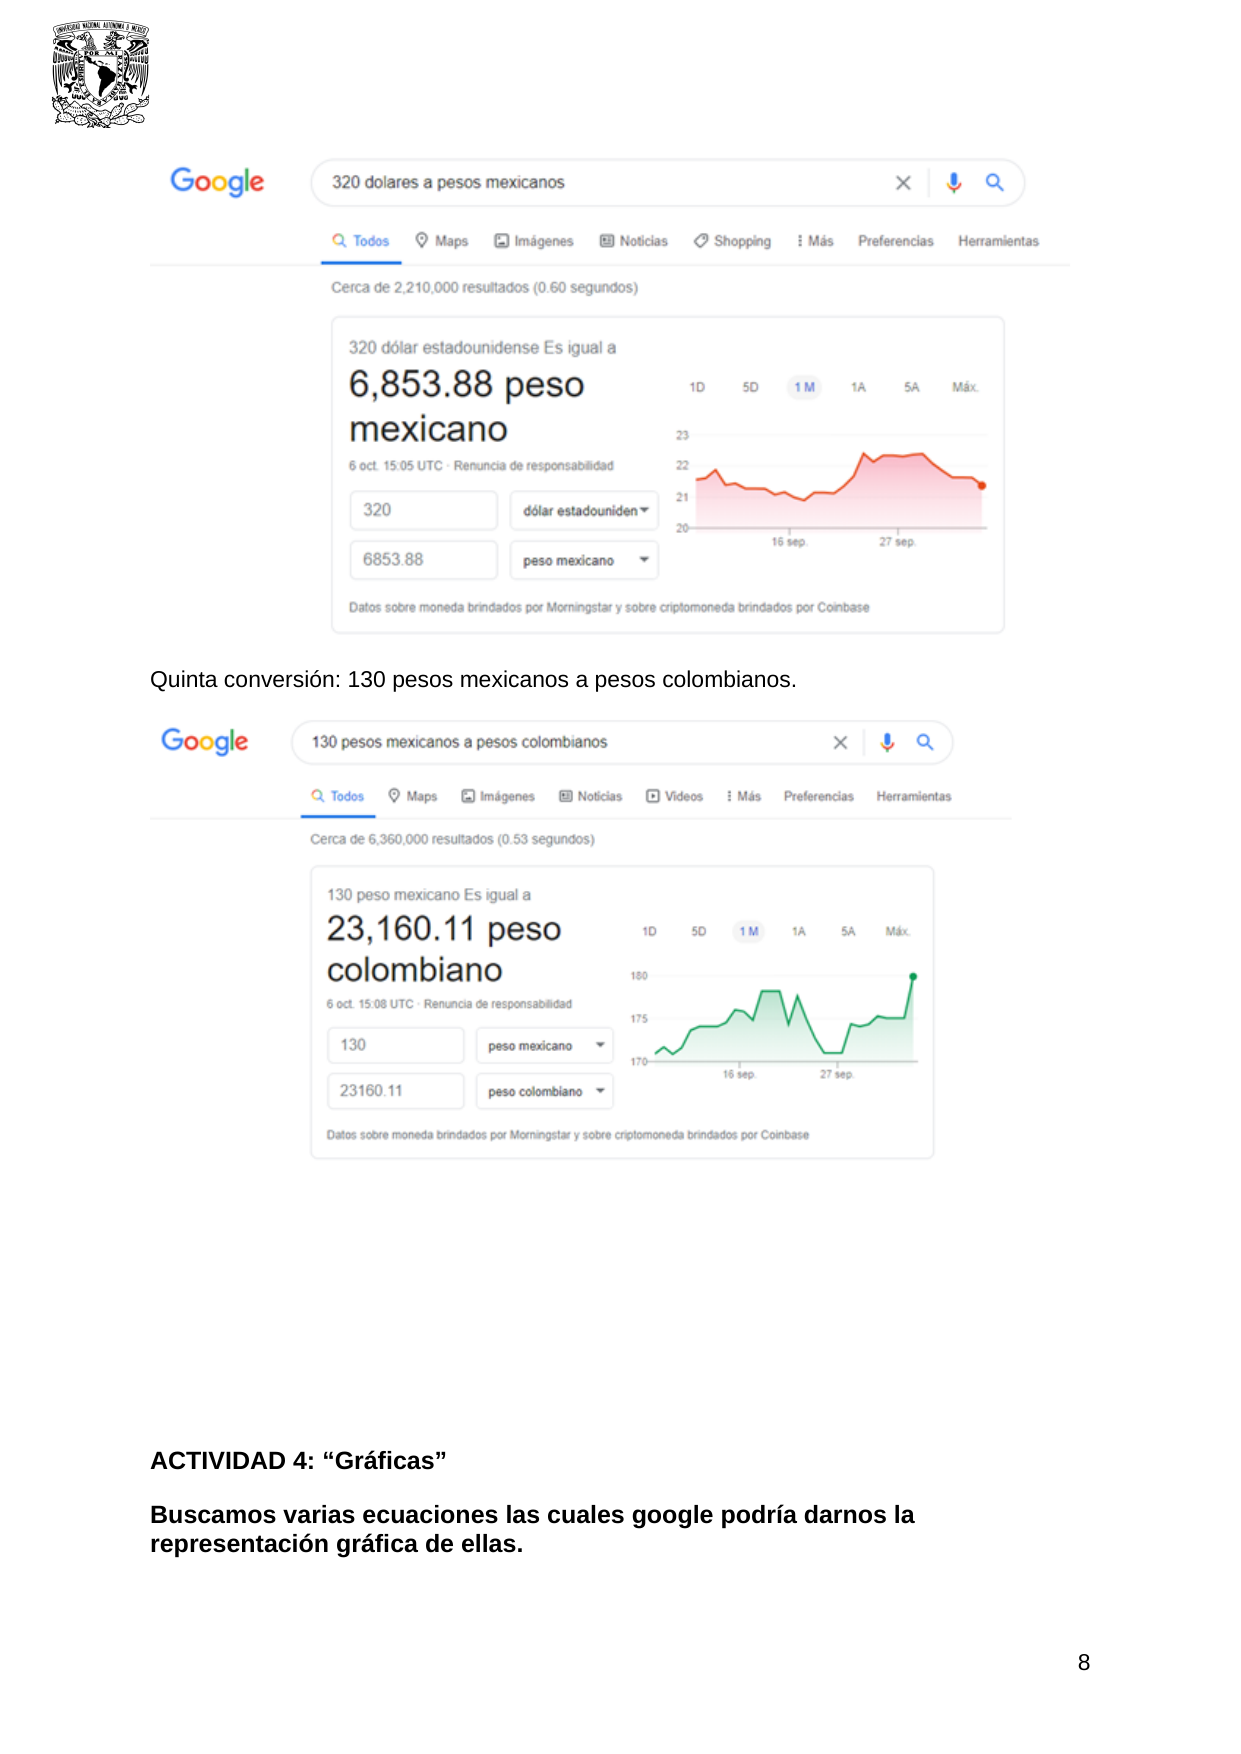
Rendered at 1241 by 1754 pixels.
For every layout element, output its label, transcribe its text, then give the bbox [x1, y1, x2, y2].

picture [51, 20, 150, 128]
text Buscamos varias ecuaciones las cuales google podría darnos la representación gráfica de ellas. [150, 1500, 1090, 1558]
text ACTIVIDAD 4: “Gráficas” [150, 1446, 1090, 1475]
text Quinta conversión: 130 pesos mexicanos a pesos colombianos. [150, 666, 1090, 692]
picture [150, 717, 1012, 1165]
picture [150, 150, 1071, 641]
